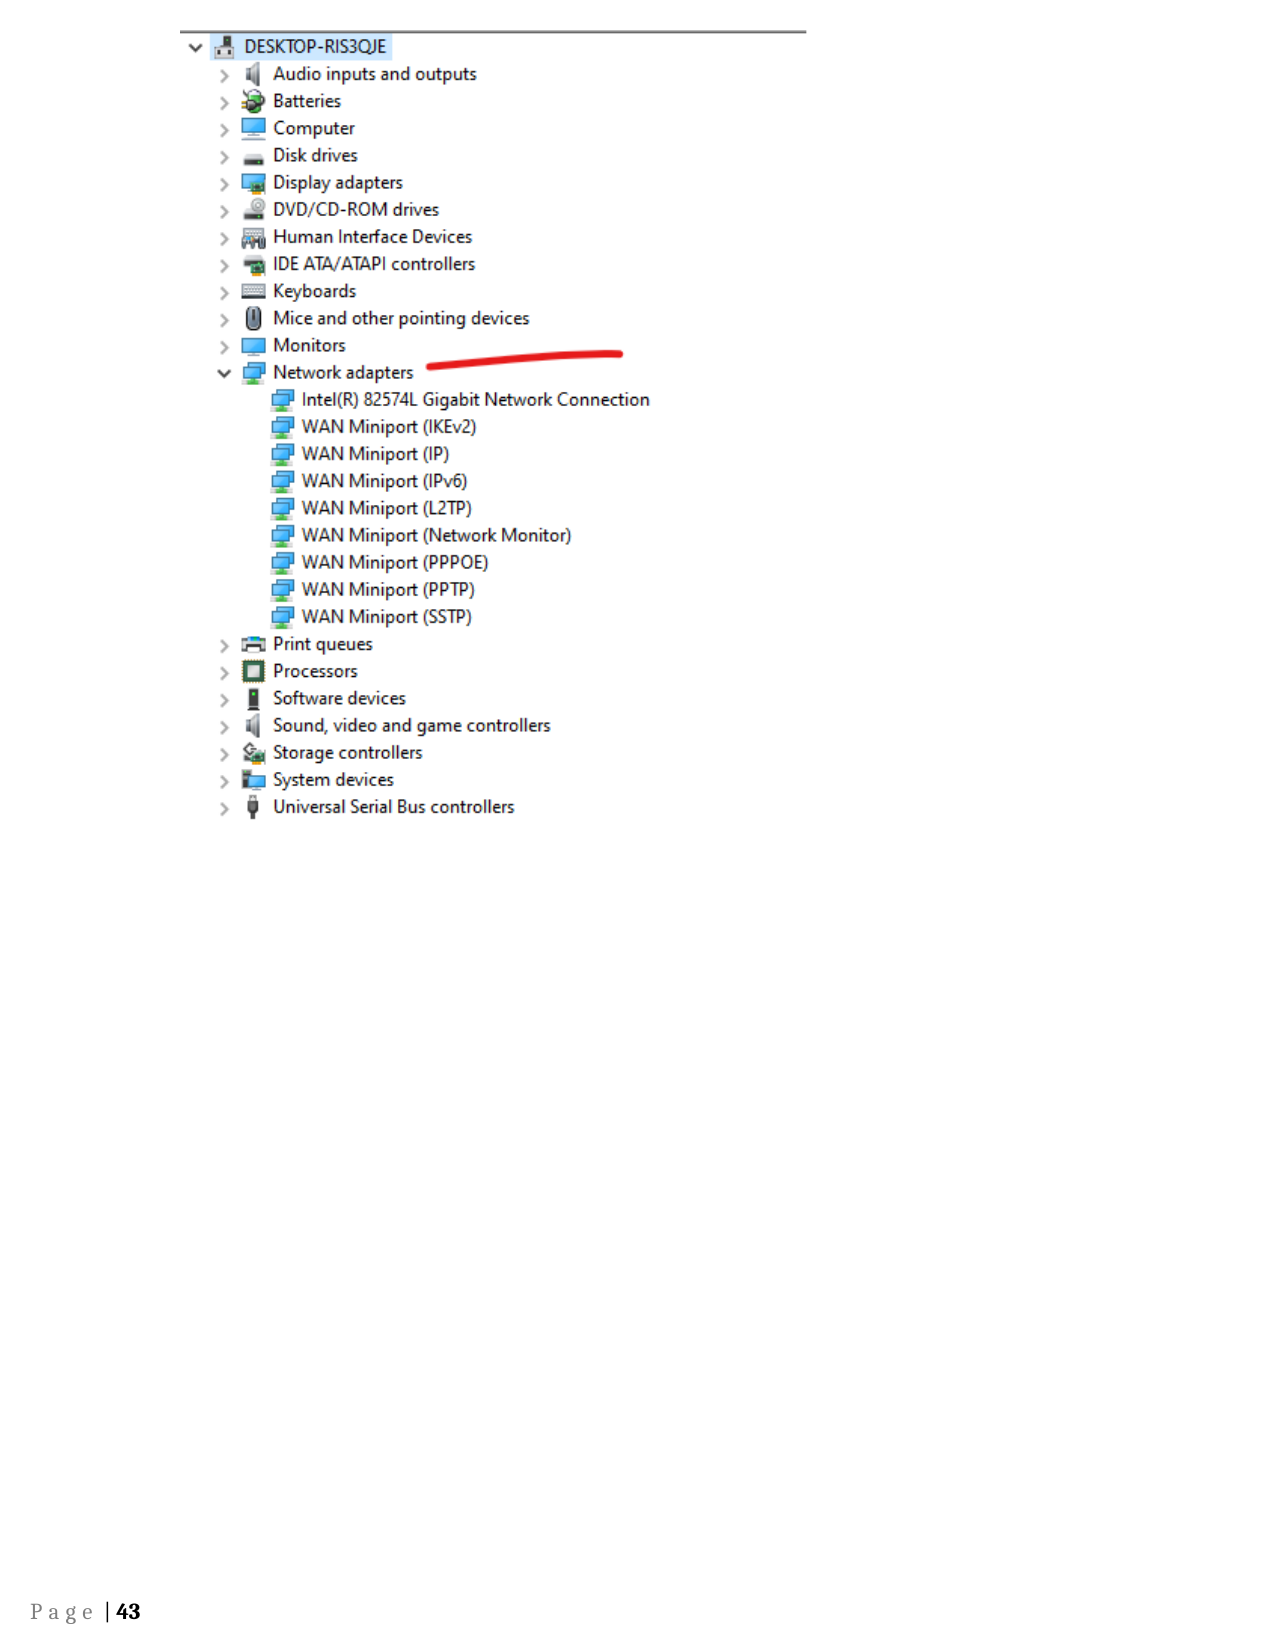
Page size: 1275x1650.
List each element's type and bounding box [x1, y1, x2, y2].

picture [180, 30, 807, 958]
